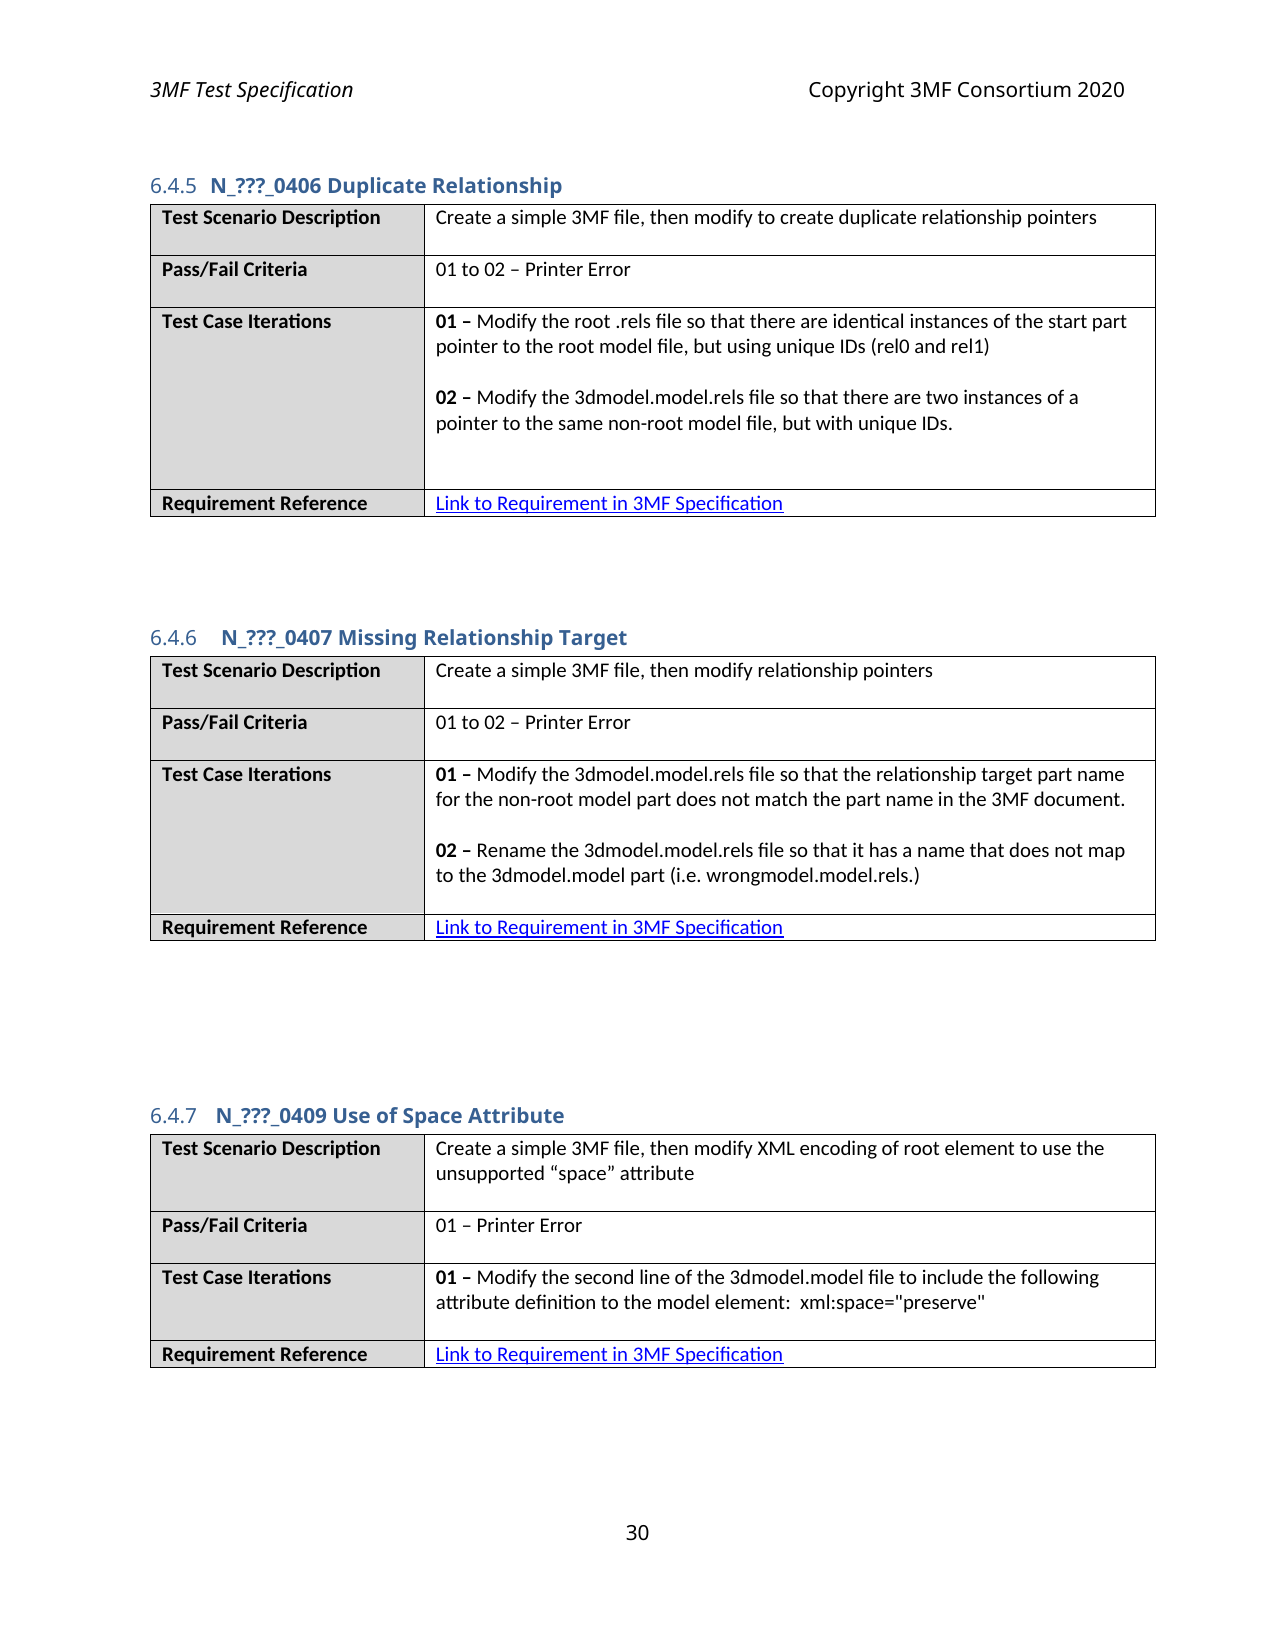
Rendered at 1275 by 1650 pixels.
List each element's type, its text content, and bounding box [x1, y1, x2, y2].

subtitle N_???_0407 Missing Relationship Target [150, 623, 1125, 652]
table_cell 01 – Modify the 3dmodel.model.rels file so that the relationship target part name for the non-root model part does not match the part name in the 3MF document. 02 – Rename the 3dmodel.model.rels file so that it has a name that does not map to the 3dmodel.model part (i.e. wrongmodel.model.rels.) [425, 761, 1155, 913]
table_cell Requirement Reference [151, 1341, 424, 1367]
table_cell 01 – Printer Error [425, 1212, 1155, 1263]
table_cell Link to Requirement in 3MF Specification [425, 1341, 1155, 1367]
table_cell Pass/Fail Criteria [151, 709, 424, 760]
table_cell 01 – Modify the second line of the 3dmodel.model file to include the following attribute definition to the model element: xml:space="preserve" [425, 1264, 1155, 1340]
table_cell Link to Requirement in 3MF Specification [425, 490, 1155, 516]
table_header Test Scenario Description [151, 1135, 424, 1211]
table_cell Requirement Reference [151, 490, 424, 516]
table_header Create a simple 3MF file, then modify XML encoding of root element to use the unsupported “space” attribute [425, 1135, 1155, 1211]
table_header Create a simple 3MF file, then modify relationship pointers [425, 657, 1155, 708]
table_cell Pass/Fail Criteria [151, 1212, 424, 1263]
table_cell 01 to 02 – Printer Error [425, 256, 1155, 307]
table_cell Requirement Reference [151, 915, 424, 940]
table_cell 01 – Modify the root .rels file so that there are identical instances of the start part pointer to the root model file, but using unique IDs (rel0 and rel1) 02 – Modify the 3dmodel.model.rels file so that there are two instances of a pointer to the same non-root model file, but with unique IDs. [425, 308, 1155, 489]
subtitle N_???_0409 Use of Space Attribute [150, 1101, 1125, 1130]
table_cell Test Case Iterations [151, 1264, 424, 1340]
table_cell Test Case Iterations [151, 761, 424, 913]
table_cell Link to Requirement in 3MF Specification [425, 915, 1155, 940]
table_header Create a simple 3MF file, then modify to create duplicate relationship pointers [425, 205, 1155, 255]
table_cell 01 to 02 – Printer Error [425, 709, 1155, 760]
table_cell Pass/Fail Criteria [151, 256, 424, 307]
table_header Test Scenario Description [151, 205, 424, 255]
subtitle N_???_0406 Duplicate Relationship [150, 171, 1125, 199]
table_header Test Scenario Description [151, 657, 424, 708]
table_cell Test Case Iterations [151, 308, 424, 489]
